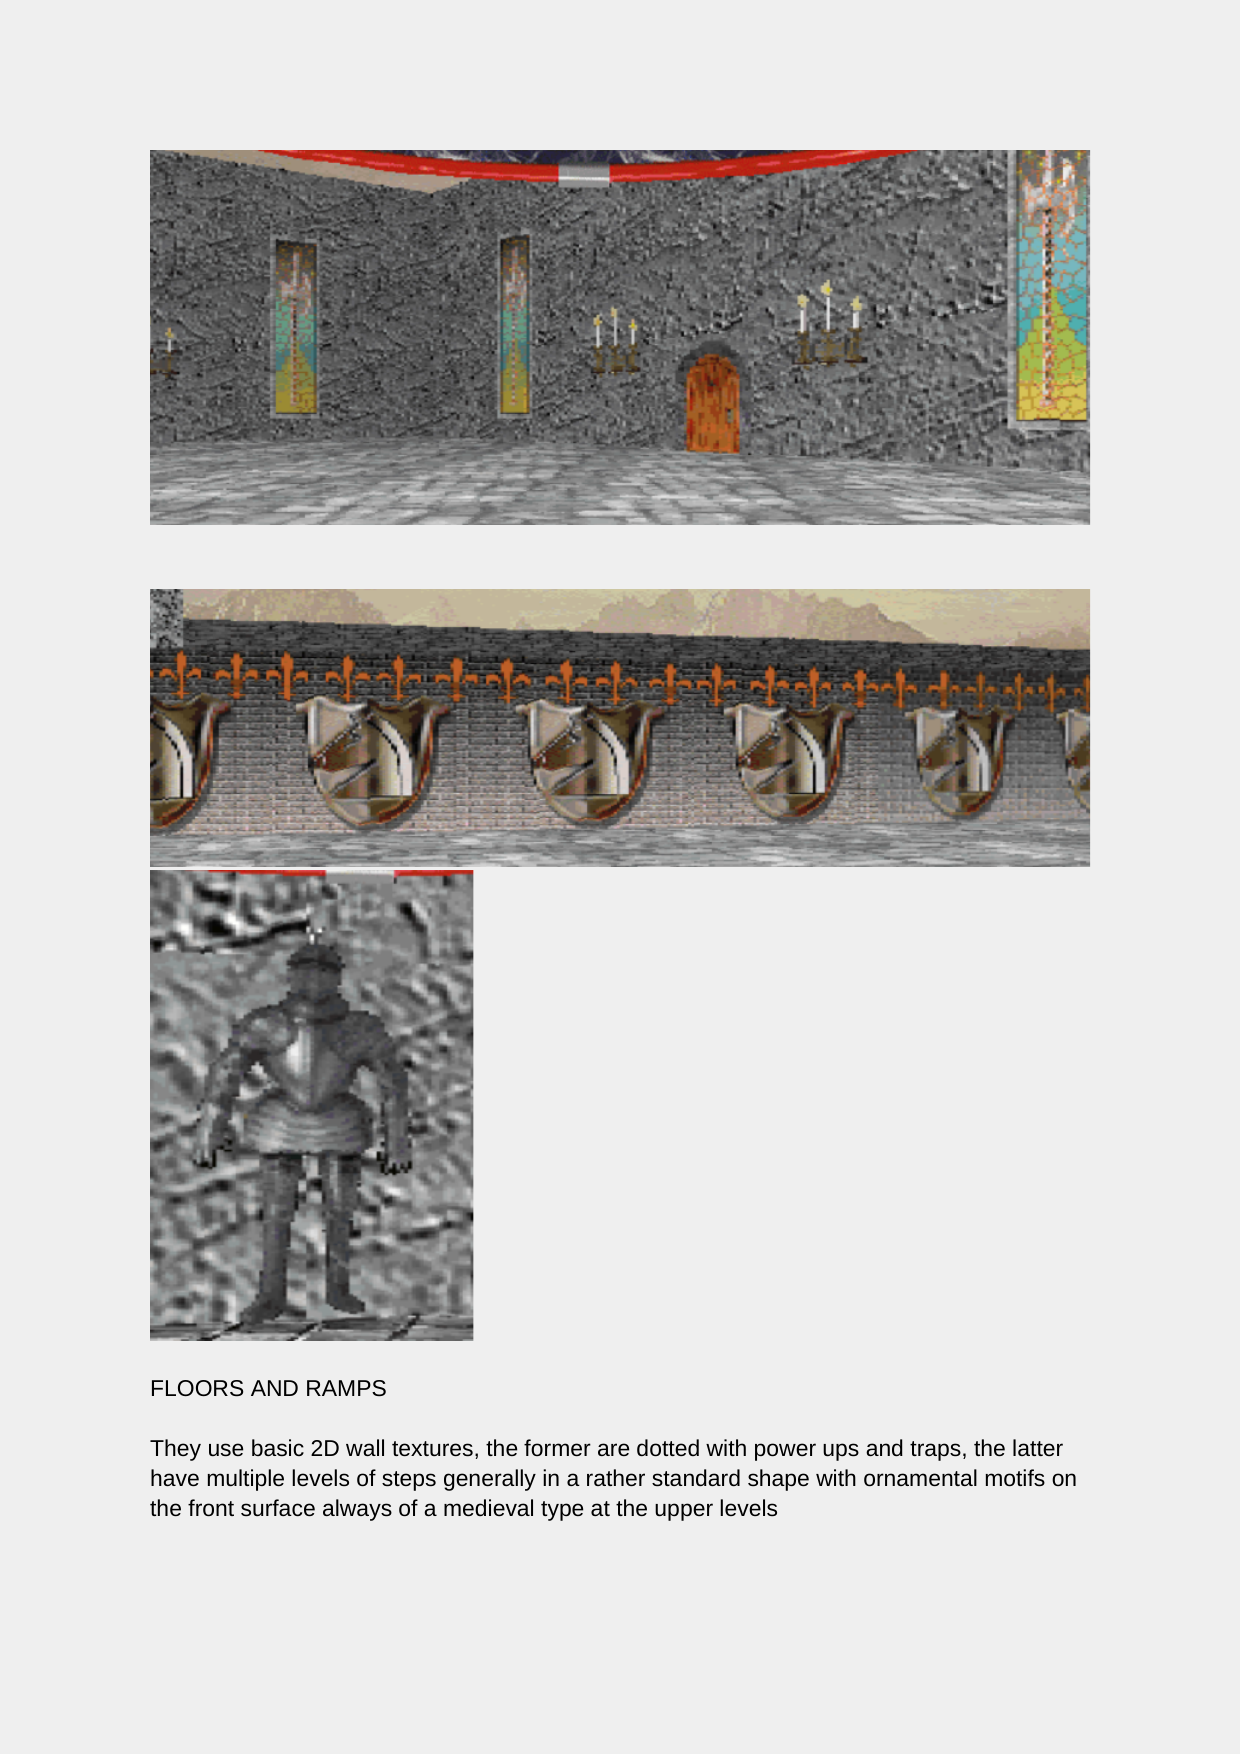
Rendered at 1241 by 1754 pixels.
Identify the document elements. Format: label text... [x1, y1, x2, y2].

picture [150, 870, 474, 1341]
text FLOORS AND RAMPS [150, 1374, 1090, 1401]
picture [150, 589, 1091, 867]
text They use basic 2D wall textures, the former are dotted with power ups and traps, the latter have multiple levels of steps generally in a rather standard shape with ornamental motifs on the front surface always of a medieval type at the upper levels [150, 1435, 1090, 1522]
picture [150, 150, 1091, 525]
